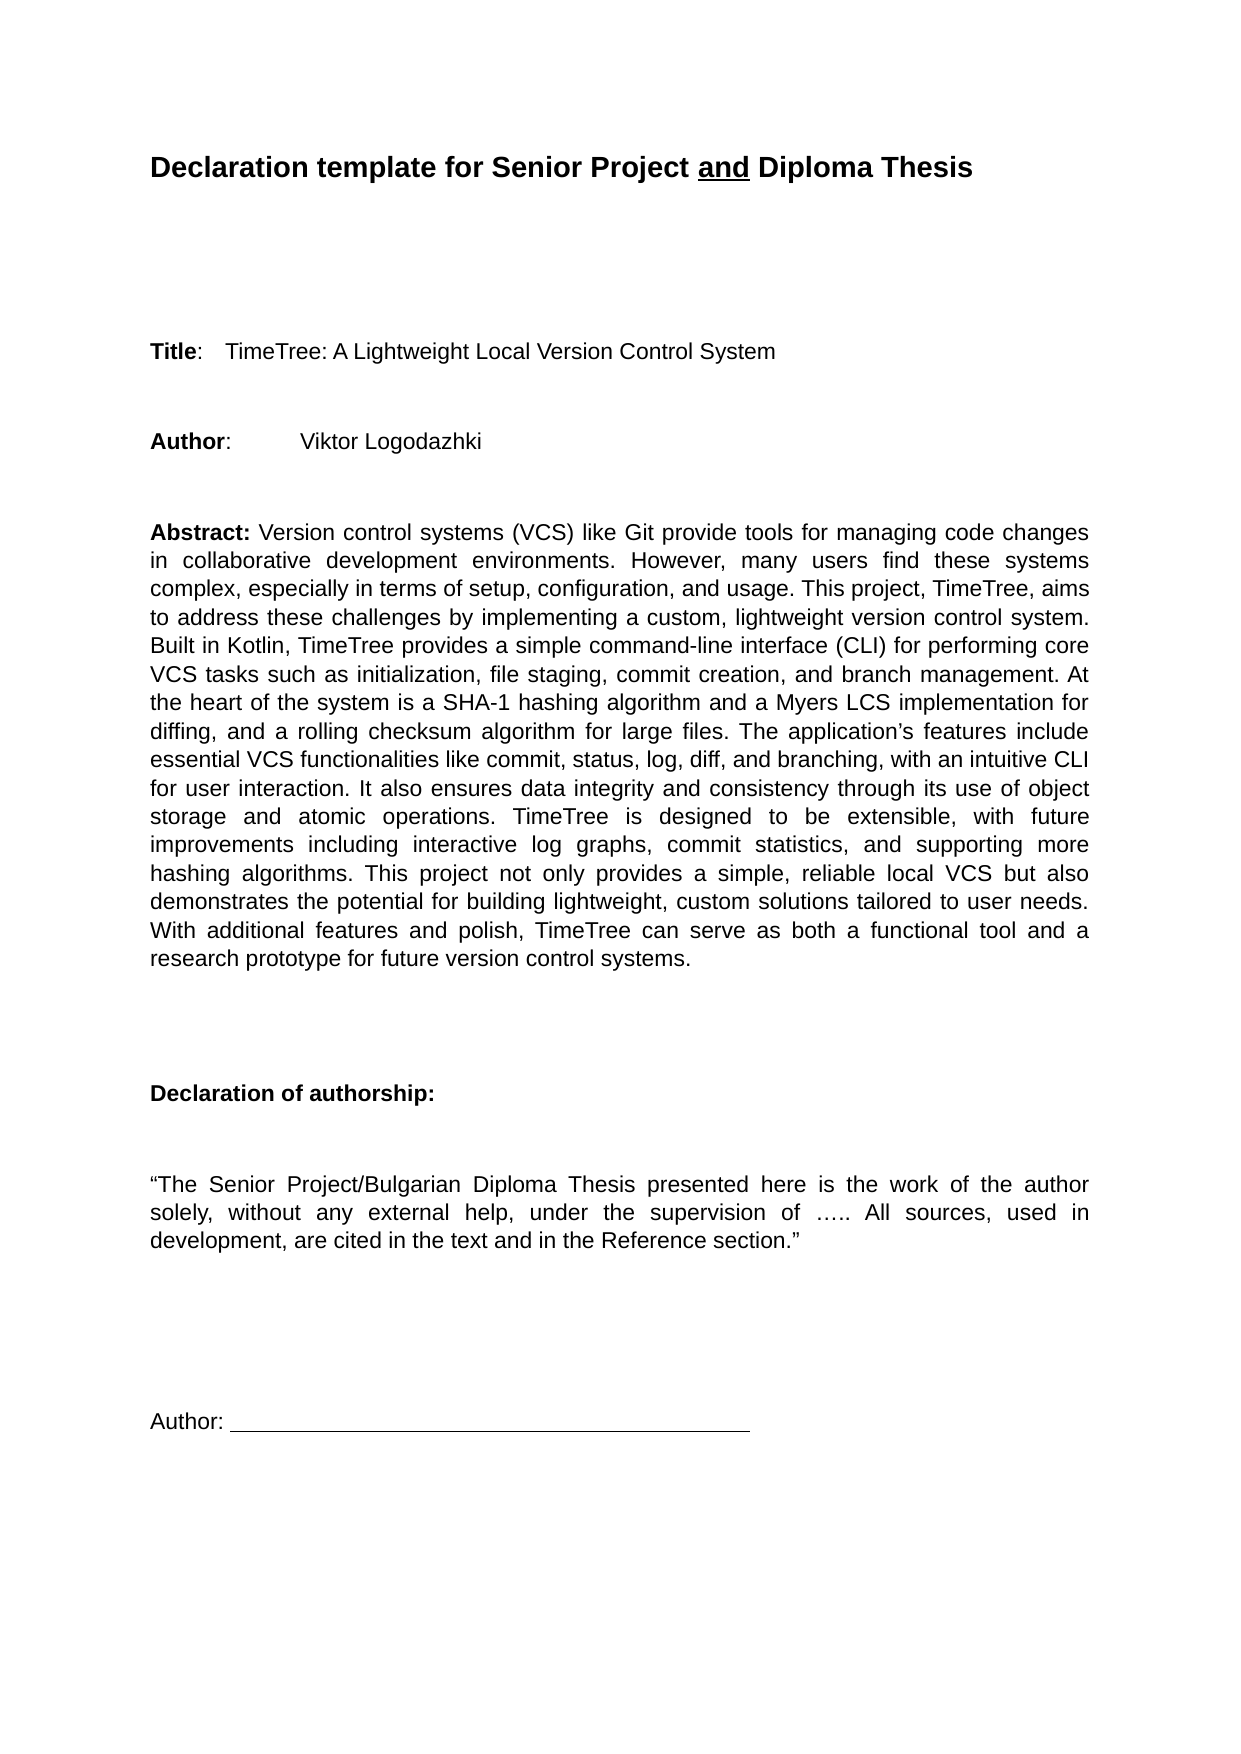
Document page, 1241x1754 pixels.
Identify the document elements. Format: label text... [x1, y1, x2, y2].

text Author: [150, 1408, 1090, 1434]
text Abstract: Version control systems (VCS) like Git provide tools for managing code changes in collaborative development environments. However, many users find these systems complex, especially in terms of setup, configuration, and usage. This project, TimeTree, aims to address these challenges by implementing a custom, lightweight version control system. Built in Kotlin, TimeTree provides a simple command-line interface (CLI) for performing core VCS tasks such as initialization, file staging, commit creation, and branch management. At the heart of the system is a SHA-1 hashing algorithm and a Myers LCS implementation for diffing, and a rolling checksum algorithm for large files. The application’s features include essential VCS functionalities like commit, status, log, diff, and branching, with an intuitive CLI for user interaction. It also ensures data integrity and consistency through its use of object storage and atomic operations. TimeTree is designed to be extensible, with future improvements including interactive log graphs, commit statistics, and supporting more hashing algorithms. This project not only provides a simple, reliable local VCS but also demonstrates the potential for building lightweight, custom solutions tailored to user needs. With additional features and polish, TimeTree can serve as both a functional tool and a research prototype for future version control systems. [150, 518, 1090, 971]
text Declaration template for Senior Project and Diploma Thesis [150, 150, 1090, 183]
text “The Senior Project/Bulgarian Diploma Thesis presented here is the work of the author solely, without any external help, under the supervision of ….. All sources, used in development, are cited in the text and in the Reference section.” [150, 1171, 1090, 1254]
text Author: Viktor Logodazhki [150, 428, 1090, 455]
text Declaration of authorship: [150, 1080, 1090, 1107]
text Title: TimeTree: A Lightweight Local Version Control System [150, 338, 1090, 364]
